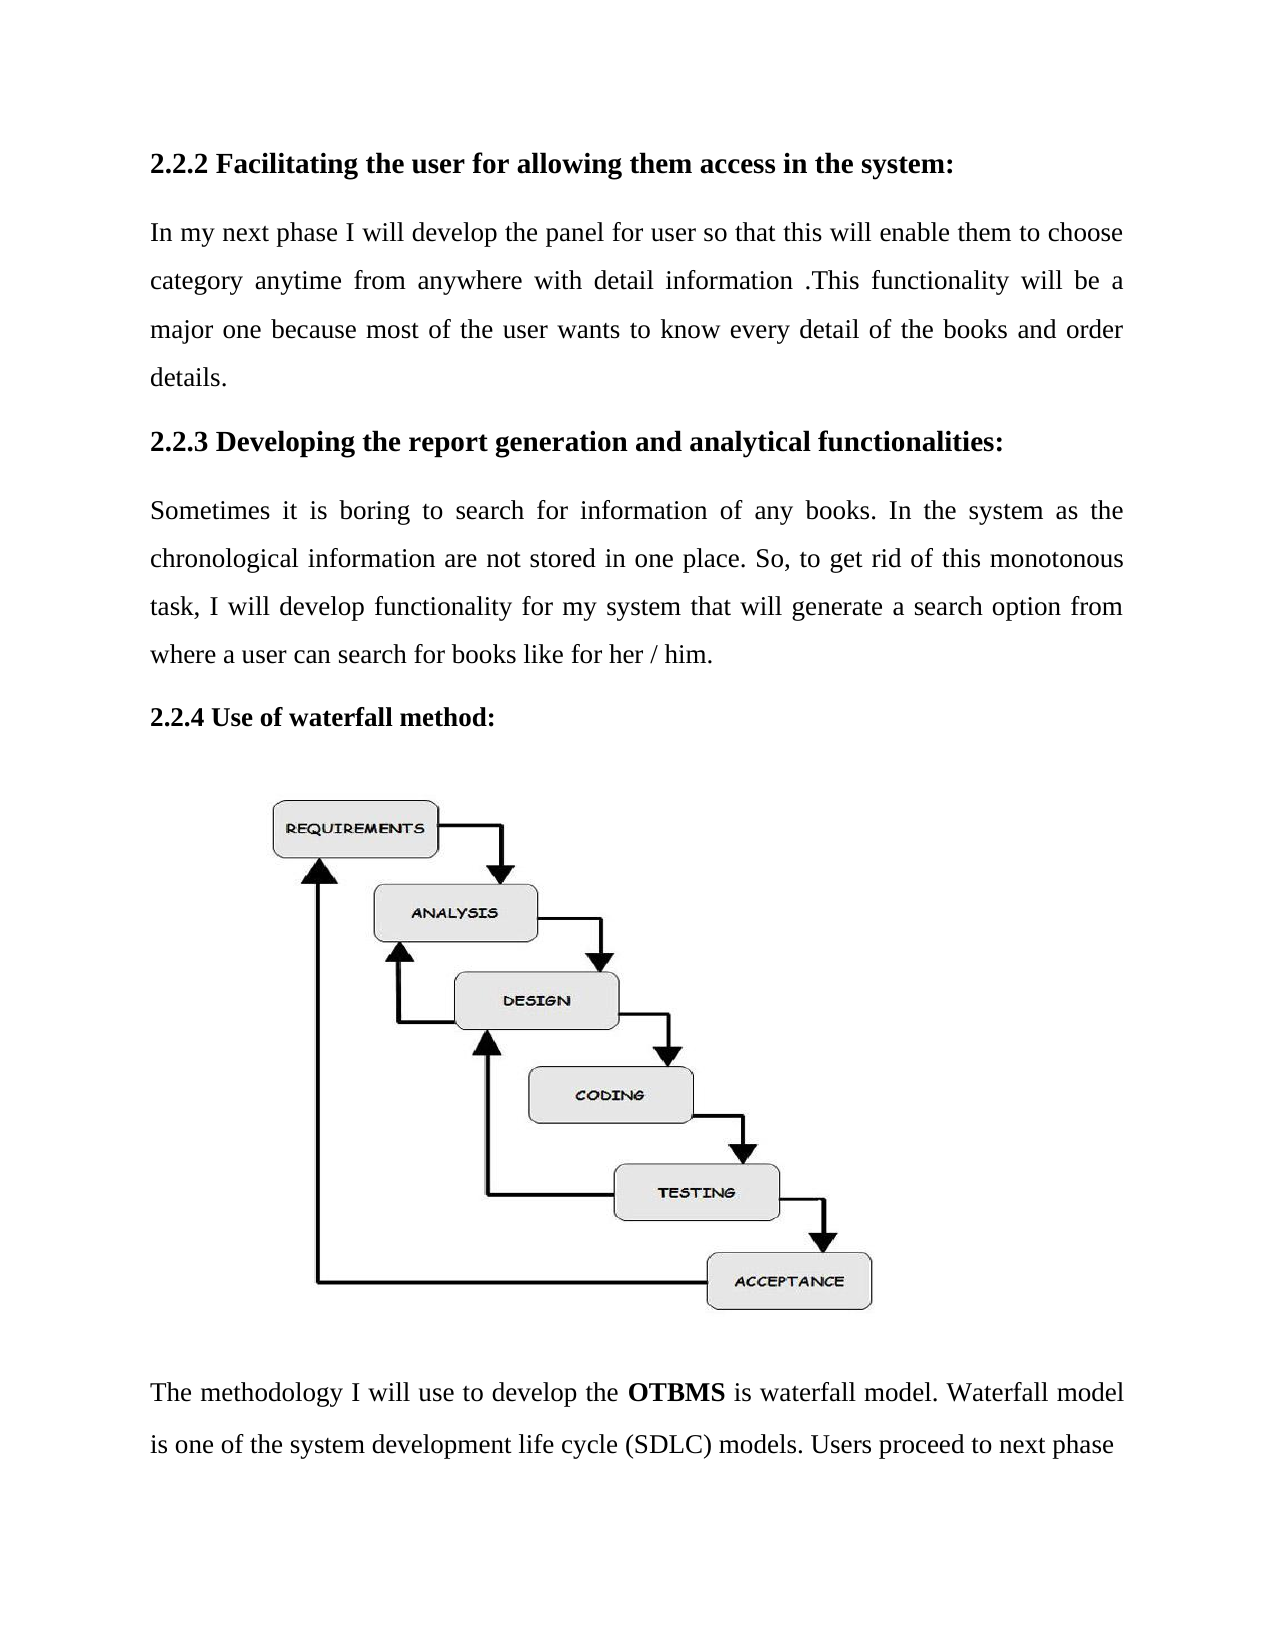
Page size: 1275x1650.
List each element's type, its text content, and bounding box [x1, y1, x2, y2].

text Sometimes it is boring to search for information of any books. In the system as the chronological information are not stored in one place. So, to get rid of this monotonous task, I will develop functionality for my system that will generate a search option from where a user can search for books like for her / him. [150, 494, 1125, 670]
picture [231, 772, 918, 1331]
text The methodology I will use to develop the OTBMS is waterfall model. Waterfall model is one of the system development life cycle (SDLC) models. Users proceed to next phase [150, 1376, 1125, 1459]
text 2.2.3 Developing the report generation and analytical functionalities: [150, 424, 1125, 457]
text In my next phase I will develop the panel for user so that this will enable them to choose category anytime from anywhere with detail information .This functionality will be a major one because most of the user wants to know every detail of the books and order details. [150, 216, 1125, 392]
text 2.2.2 Facilitating the user for allowing them access in the system: [150, 146, 1125, 180]
text 2.2.4 Use of waterfall method: [150, 701, 1125, 732]
